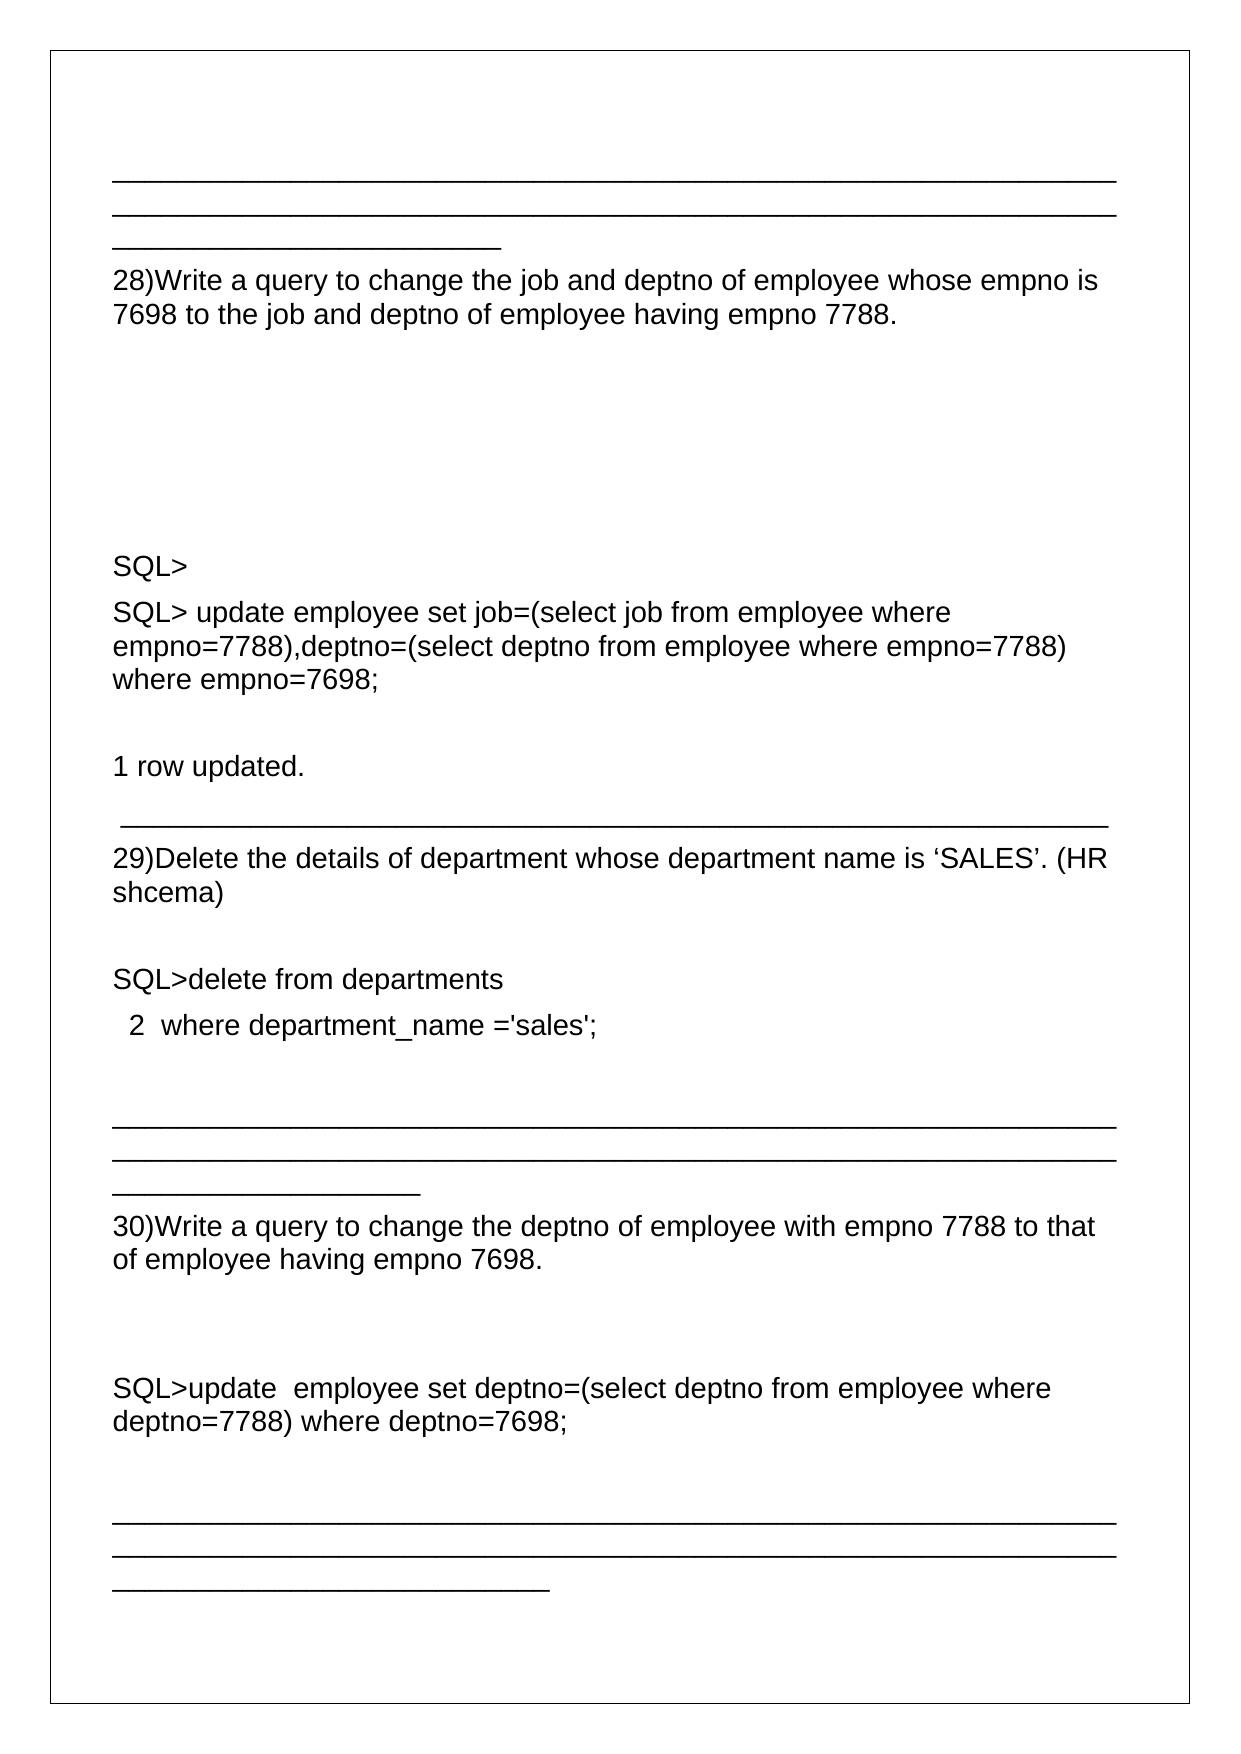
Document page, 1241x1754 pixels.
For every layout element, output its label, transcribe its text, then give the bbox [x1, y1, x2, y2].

text 30)Write a query to change the deptno of employee with empno 7788 to that of employee having empno 7698. [112, 1209, 1128, 1276]
text _______________________________________________________________________________________________________________________________________________ [112, 1096, 1128, 1196]
text 28)Write a query to change the job and deptno of employee whose empno is 7698 to the job and deptno of employee having empno 7788. [112, 263, 1128, 330]
text 1 row updated. [112, 749, 1128, 783]
text _____________________________________________________________ [112, 795, 1128, 829]
text _______________________________________________________________________________________________________________________________________________________ [112, 1492, 1128, 1592]
text ____________________________________________________________________________________________________________________________________________________ [112, 150, 1128, 251]
text 29)Delete the details of department whose department name is ‘SALES’. (HR shcema) [112, 841, 1128, 908]
text SQL> [112, 549, 1128, 582]
text SQL>delete from departments [112, 962, 1128, 996]
text SQL> update employee set job=(select job from employee where empno=7788),deptno=(select deptno from employee where empno=7788) where empno=7698; [112, 595, 1128, 696]
text 2 where department_name ='sales'; [112, 1008, 1128, 1042]
text SQL>update employee set deptno=(select deptno from employee where deptno=7788) where deptno=7698; [112, 1371, 1128, 1438]
